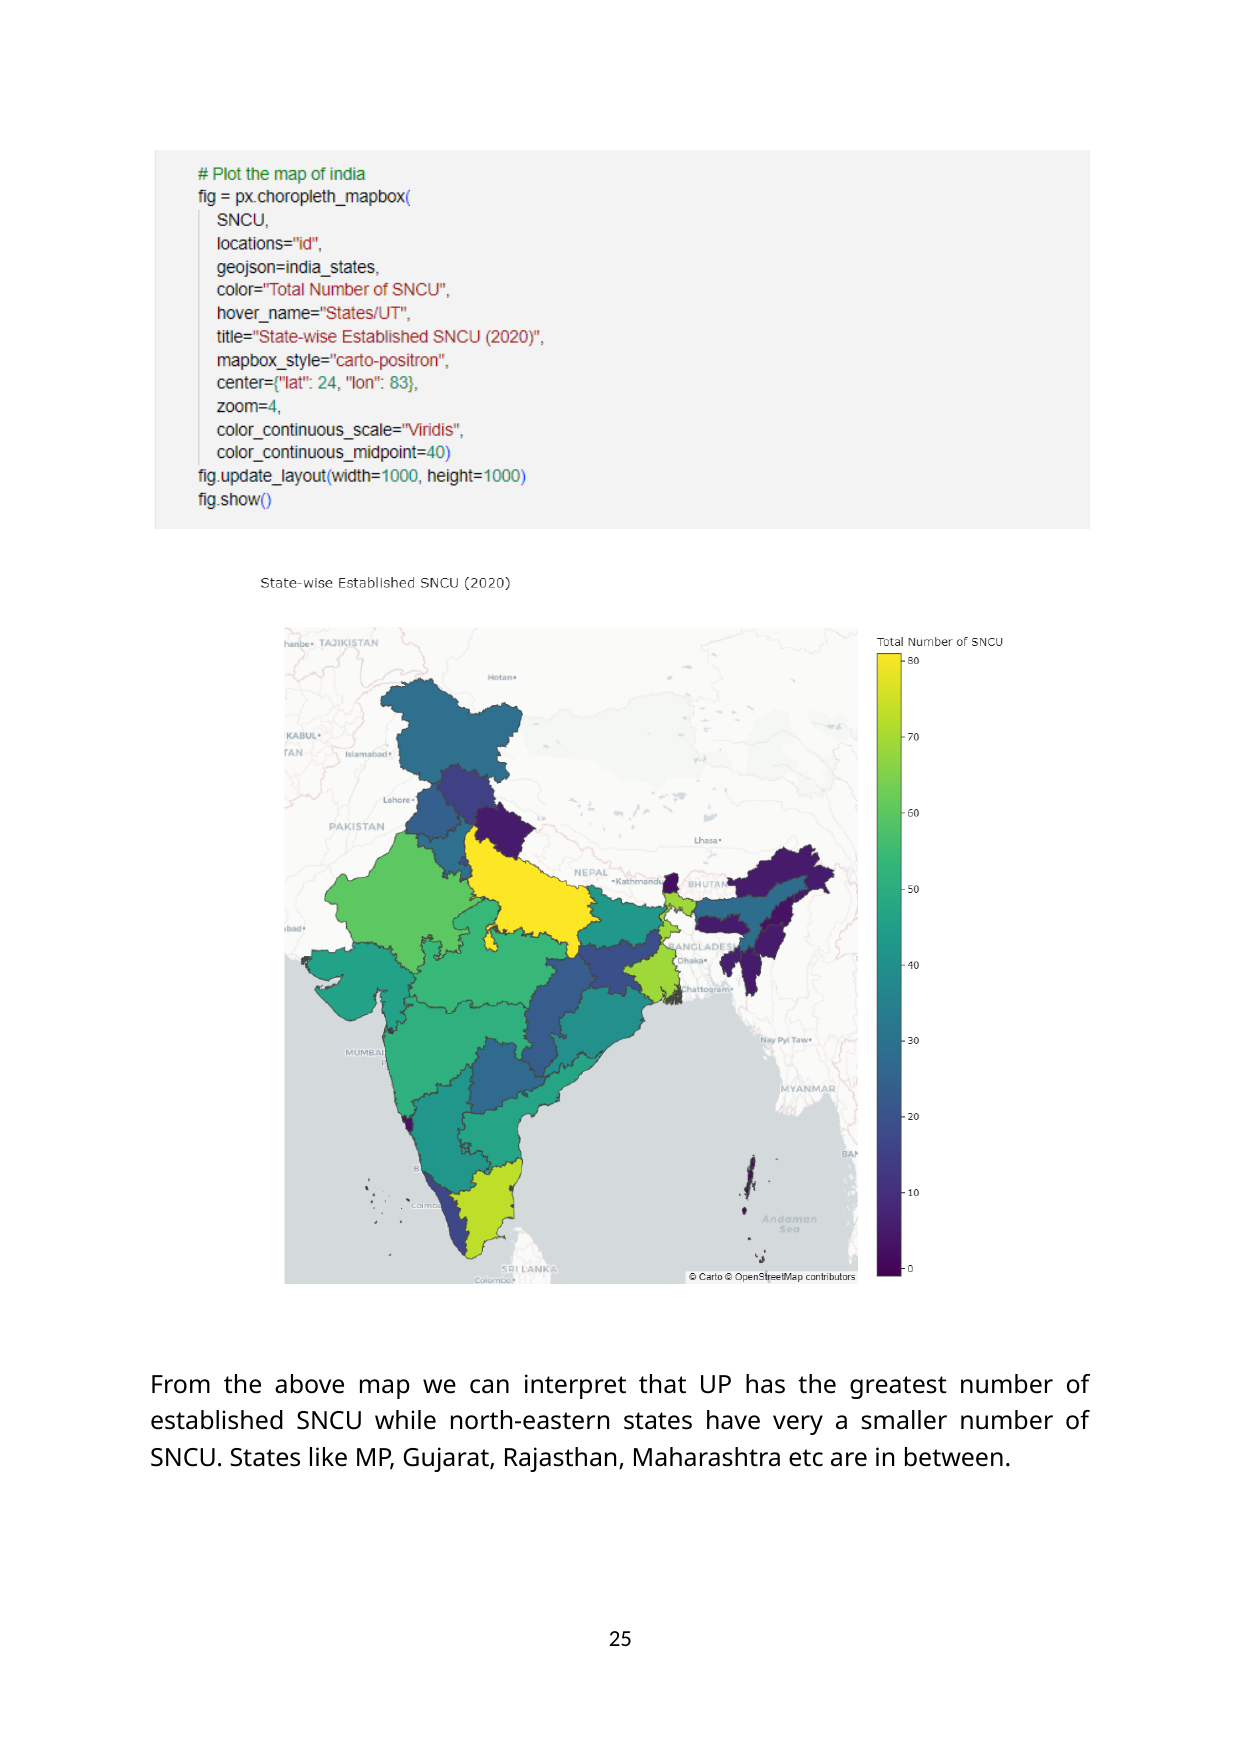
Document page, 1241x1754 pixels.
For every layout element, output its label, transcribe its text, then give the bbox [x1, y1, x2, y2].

text From the above map we can interpret that UP has the greatest number of established SNCU while north-eastern states have very a smaller number of SNCU. States like MP, Gujarat, Rajasthan, Maharashtra etc are in between. [150, 1366, 1090, 1474]
picture [150, 150, 1091, 529]
picture [220, 547, 1020, 1348]
